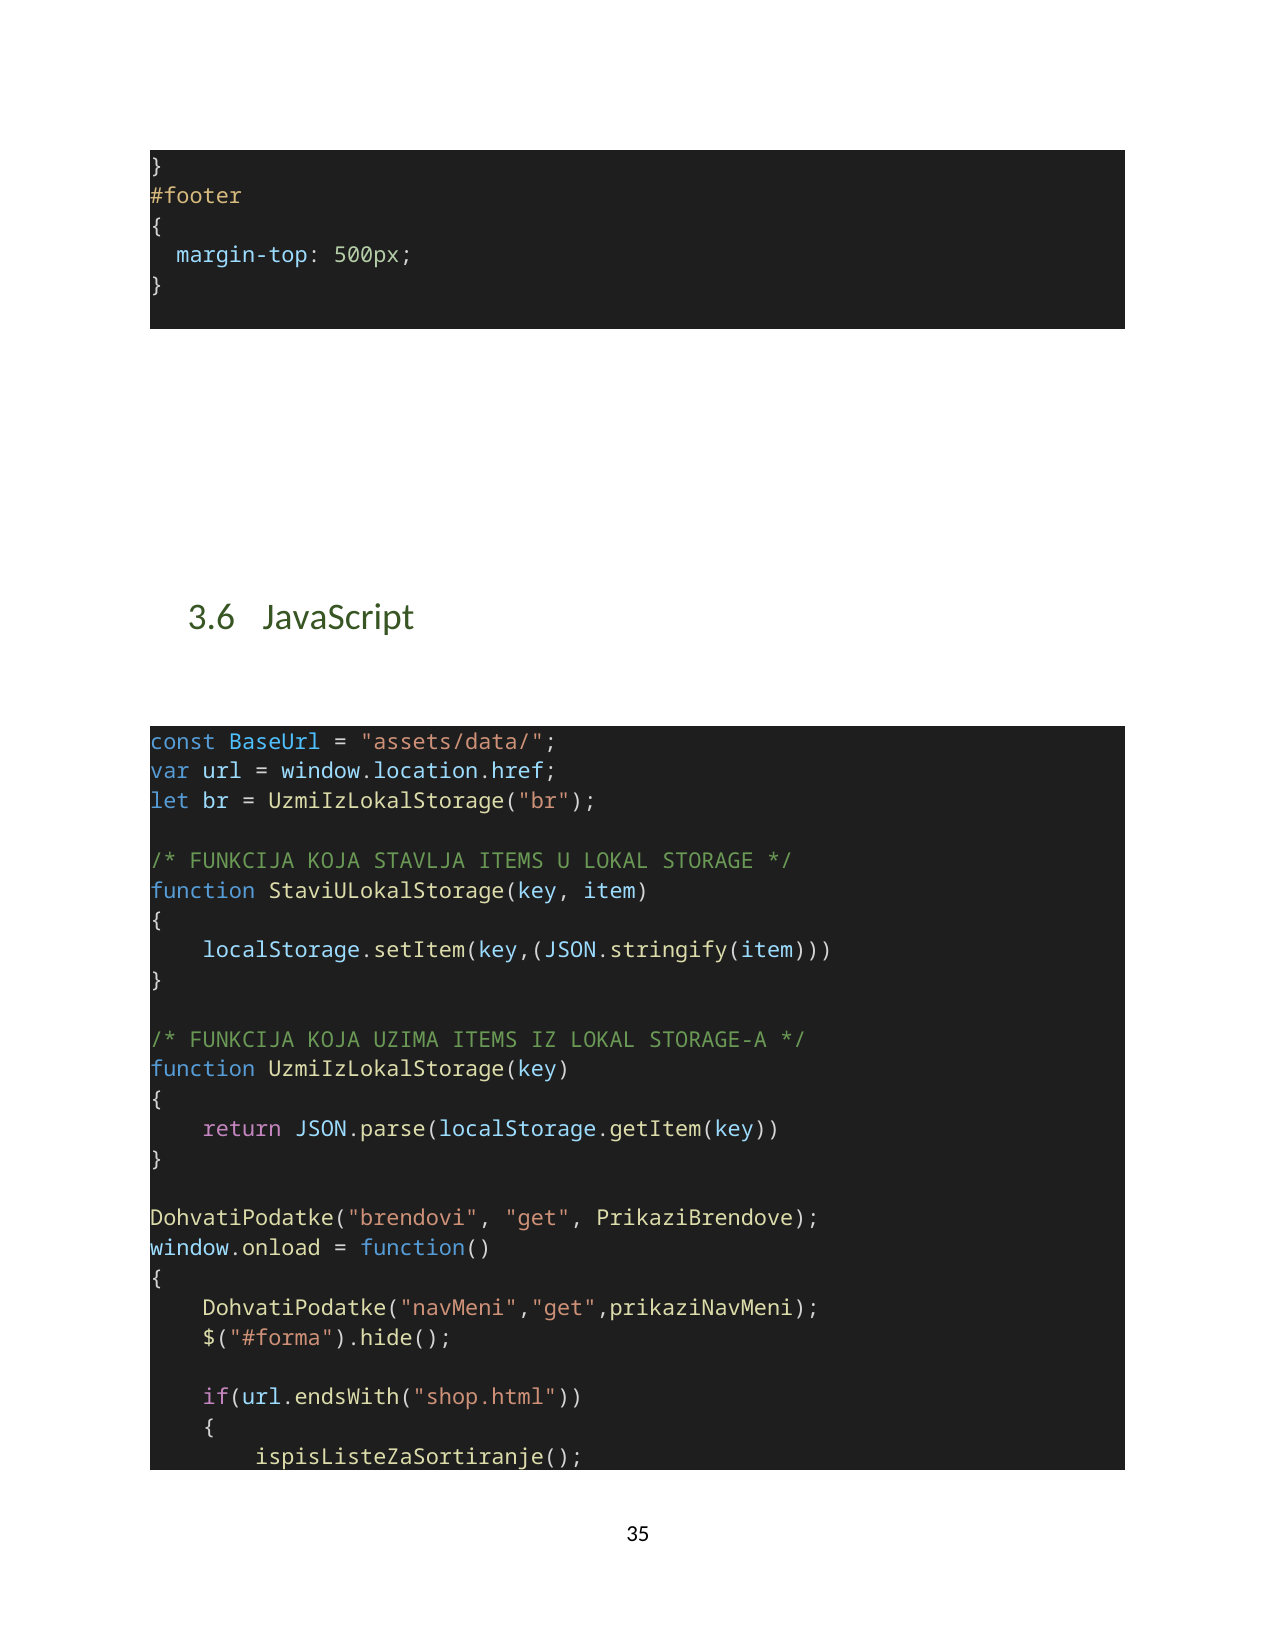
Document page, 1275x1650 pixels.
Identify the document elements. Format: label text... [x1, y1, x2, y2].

text { [150, 904, 1125, 934]
text DohvatiPodatke("brendovi", "get", PrikaziBrendove); [150, 1202, 1125, 1232]
text { [150, 1262, 1125, 1292]
text { [150, 1083, 1125, 1113]
text margin-top: 500px; [150, 239, 1125, 269]
text let br = UzmiIzLokalStorage("br"); [150, 785, 1125, 815]
text ispisListeZaSortiranje(); [150, 1441, 1125, 1470]
text /* FUNKCIJA KOJA STAVLJA ITEMS U LOKAL STORAGE */ [150, 845, 1125, 874]
text } [150, 269, 1125, 299]
text { [150, 209, 1125, 239]
text return JSON.parse(localStorage.getItem(key)) [150, 1113, 1125, 1143]
text } [150, 150, 1125, 180]
text function UzmiIzLokalStorage(key) [150, 1053, 1125, 1083]
text } [150, 964, 1125, 994]
text function StaviULokalStorage(key, item) [150, 874, 1125, 904]
text if(url.endsWith("shop.html")) [150, 1381, 1125, 1411]
text localStorage.setItem(key,(JSON.stringify(item))) [150, 934, 1125, 964]
text } [150, 1143, 1125, 1172]
list JavaScript [187, 593, 1125, 639]
text $("#forma").hide(); [150, 1321, 1125, 1351]
text #footer [150, 180, 1125, 209]
text const BaseUrl = "assets/data/"; [150, 726, 1125, 755]
text { [150, 1411, 1125, 1441]
text /* FUNKCIJA KOJA UZIMA ITEMS IZ LOKAL STORAGE-A */ [150, 1023, 1125, 1053]
text window.onload = function() [150, 1232, 1125, 1262]
text var url = window.location.href; [150, 755, 1125, 785]
text DohvatiPodatke("navMeni","get",prikaziNavMeni); [150, 1292, 1125, 1321]
